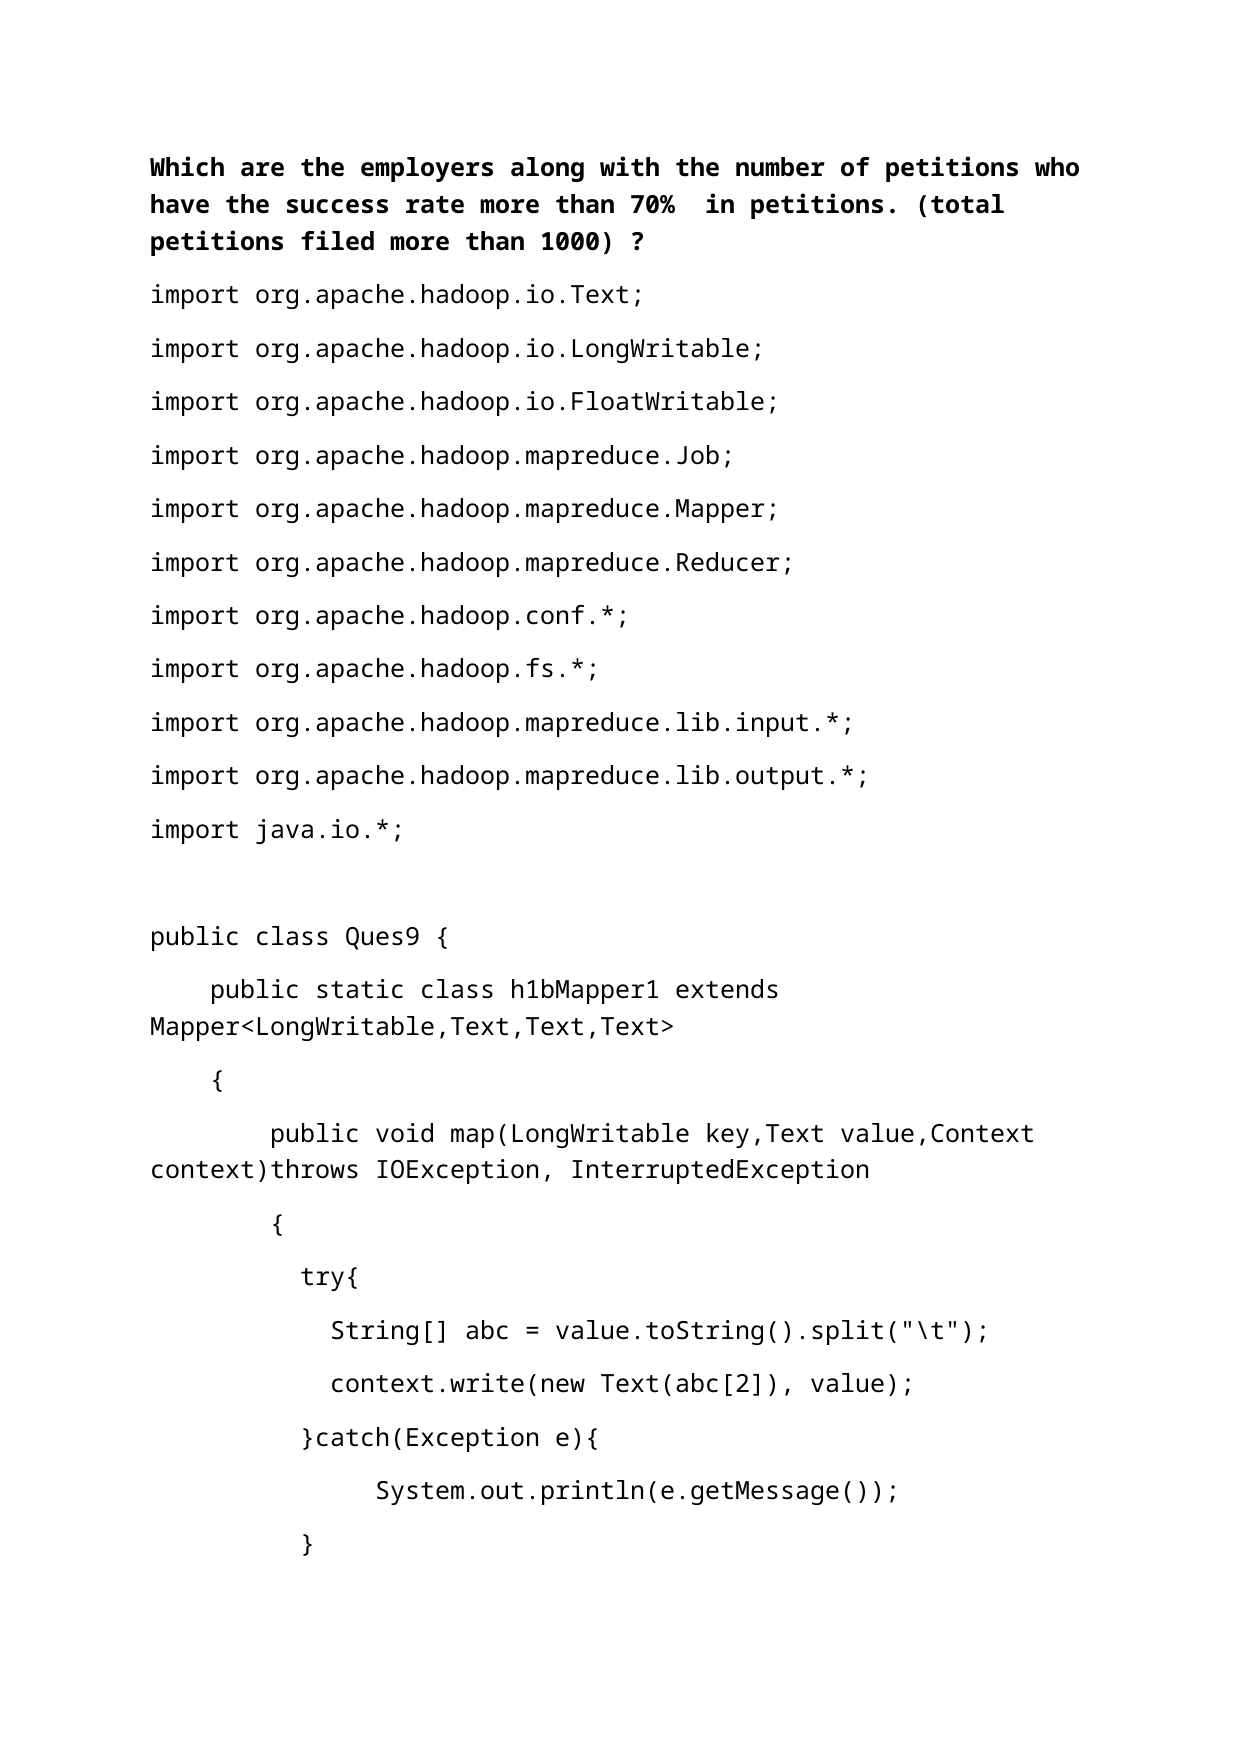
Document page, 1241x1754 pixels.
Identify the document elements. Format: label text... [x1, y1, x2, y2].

text Which are the employers along with the number of petitions who have the success rate more than 70% in petitions. (total petitions filed more than 1000) ? [150, 150, 1090, 258]
text import org.apache.hadoop.mapreduce.lib.output.*; [150, 758, 1090, 792]
text }catch(Exception e){ [150, 1419, 1090, 1453]
text public void map(LongWritable key,Text value,Context context)throws IOException, InterruptedException [150, 1115, 1090, 1186]
text import org.apache.hadoop.io.LongWritable; [150, 330, 1090, 364]
text import java.io.*; [150, 811, 1090, 845]
text public static class h1bMapper1 extends Mapper<LongWritable,Text,Text,Text> [150, 972, 1090, 1042]
text { [150, 1206, 1090, 1239]
text import org.apache.hadoop.mapreduce.Reducer; [150, 544, 1090, 578]
text try{ [150, 1259, 1090, 1293]
text { [150, 1062, 1090, 1096]
text import org.apache.hadoop.conf.*; [150, 598, 1090, 632]
text import org.apache.hadoop.io.FloatWritable; [150, 384, 1090, 418]
text import org.apache.hadoop.mapreduce.Mapper; [150, 491, 1090, 525]
text public class Ques9 { [150, 918, 1090, 952]
text System.out.println(e.getMessage()); [150, 1473, 1090, 1507]
text String[] abc = value.toString().split("\t"); [150, 1312, 1090, 1346]
text } [150, 1526, 1090, 1560]
text import org.apache.hadoop.fs.*; [150, 651, 1090, 685]
text import org.apache.hadoop.io.Text; [150, 277, 1090, 311]
text context.write(new Text(abc[2]), value); [150, 1366, 1090, 1400]
text import org.apache.hadoop.mapreduce.lib.input.*; [150, 704, 1090, 738]
text import org.apache.hadoop.mapreduce.Job; [150, 437, 1090, 471]
